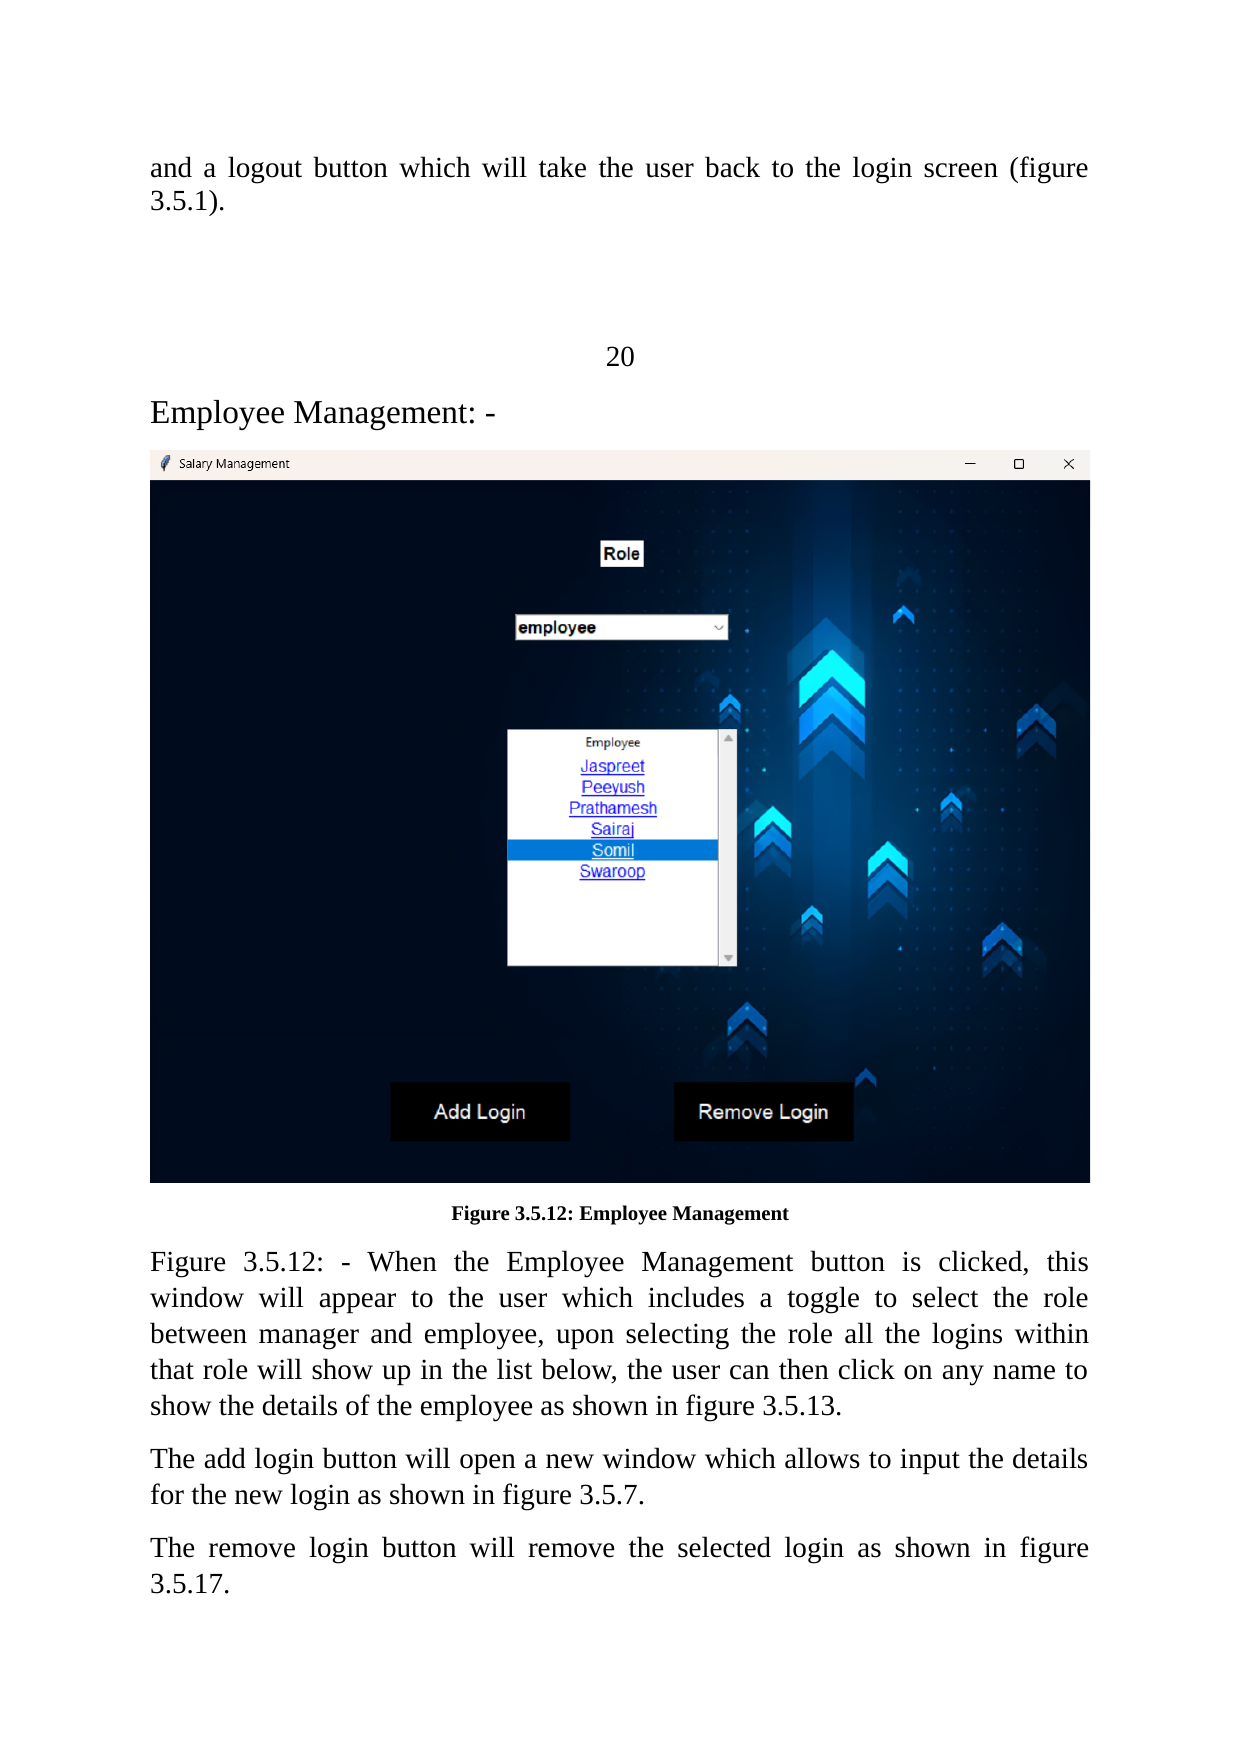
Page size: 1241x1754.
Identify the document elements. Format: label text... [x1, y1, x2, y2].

text The add login button will open a new window which allows to input the details for the new login as shown in figure 3.5.7. [150, 1441, 1090, 1511]
text Figure 3.5.12: - When the Employee Management button is clicked, this window will appear to the user which includes a toggle to select the role between manager and employee, upon selecting the role all the logins within that role will show up in the list below, the user can then click on any name to show the details of the employee as shown in figure 3.5.13. [150, 1244, 1090, 1422]
text Employee Management: - [150, 392, 1090, 431]
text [150, 150, 1090, 217]
picture [150, 450, 1091, 1183]
text The remove login button will remove the selected login as shown in figure 3.5.17. [150, 1530, 1090, 1600]
text 20 [150, 339, 1090, 373]
text Figure 3.5.12: Employee Management [150, 1201, 1090, 1225]
